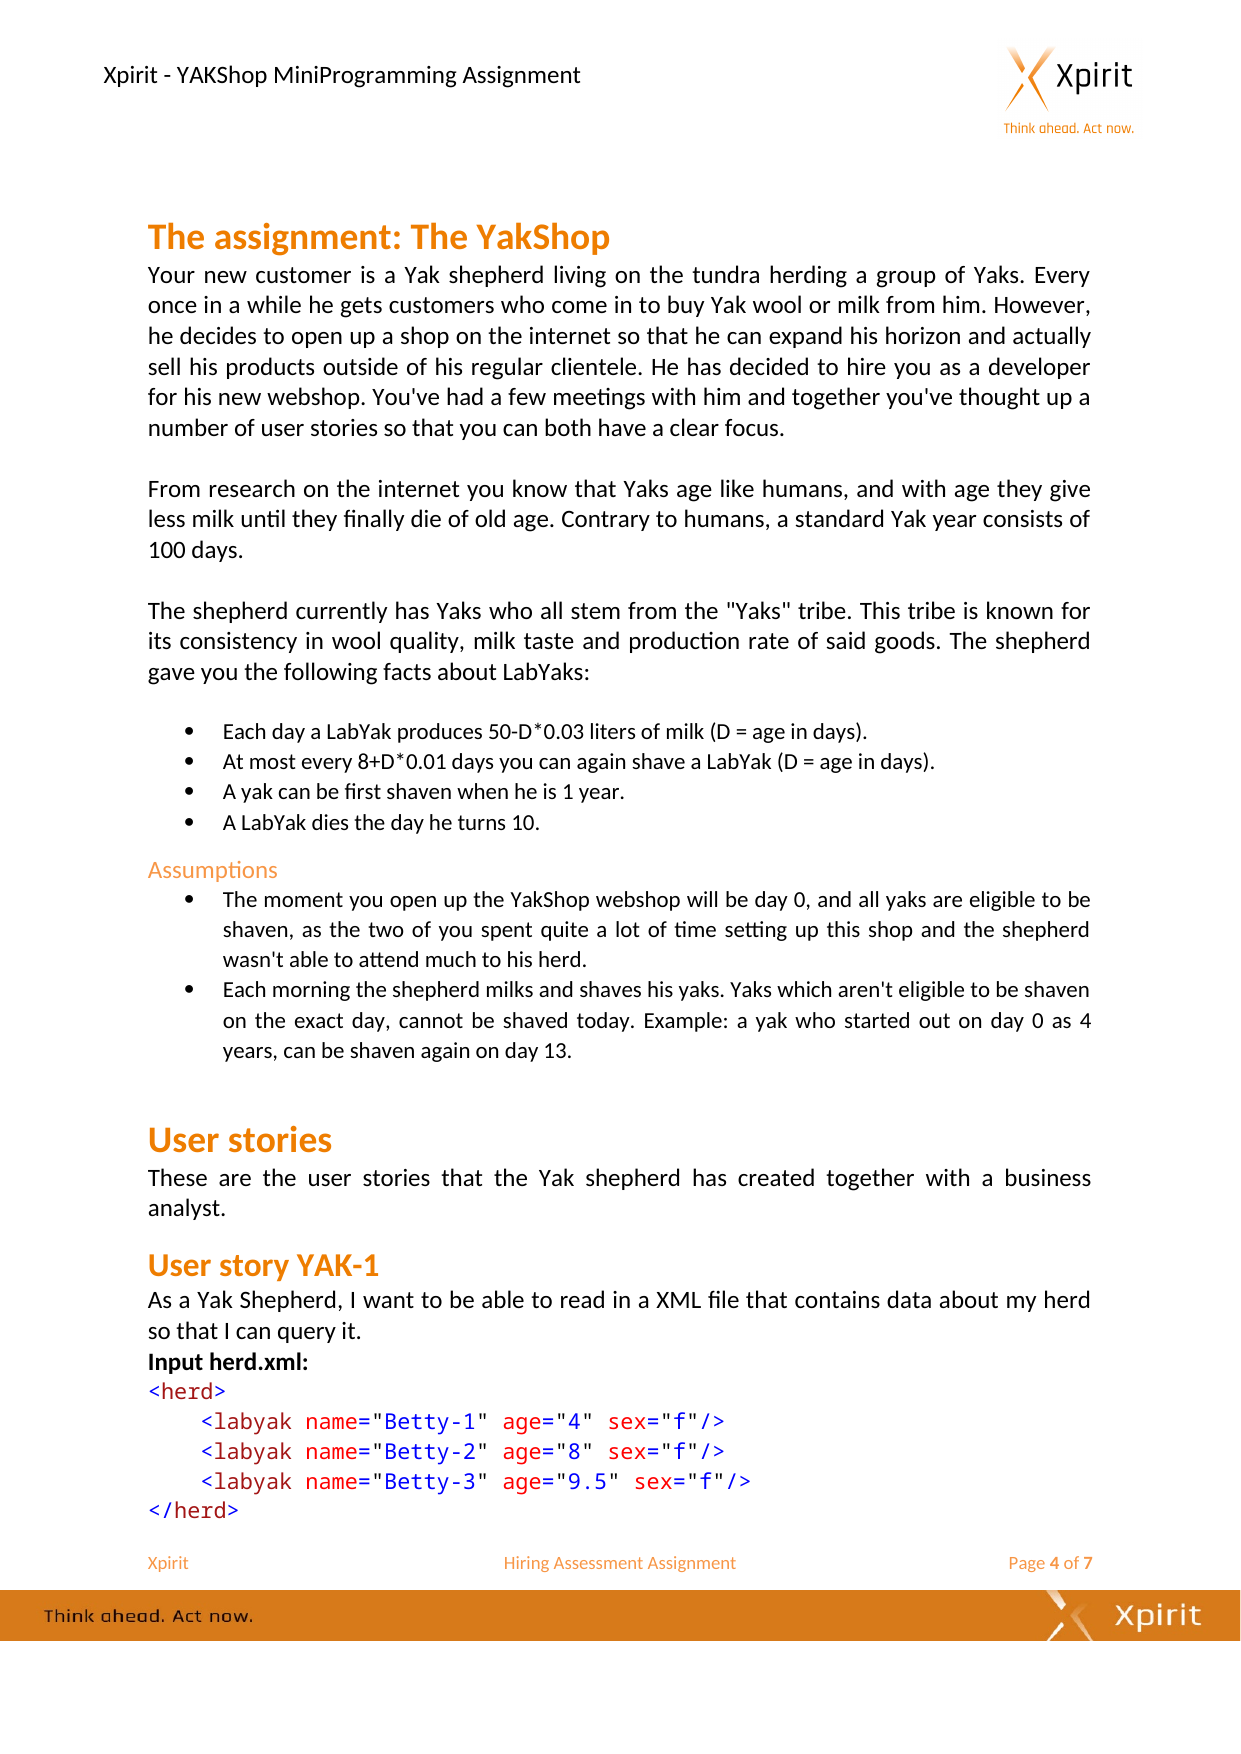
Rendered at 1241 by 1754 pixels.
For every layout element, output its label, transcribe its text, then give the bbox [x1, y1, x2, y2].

text The shepherd currently has Yaks who all stem from the "Yaks" tribe. This tribe is known for its consistency in wool quality, milk taste and production rate of said goods. The shepherd gave you the following facts about LabYaks: [148, 595, 1093, 686]
text From research on the internet you know that Yaks age like humans, and with age they give less milk until they finally die of old age. Contrary to humans, a standard Yak year consists of 100 days. [148, 473, 1093, 564]
text As a Yak Shepherd, I want to be able to read in a XML file that contains data about my herd so that I can query it. [148, 1285, 1093, 1346]
text Your new customer is a Yak shepherd living on the tundra herding a group of Yaks. Every once in a while he gets customers who come in to buy Yak wool or milk from him. However, he decides to open up a shop on the internet so that he can expand his horizon and actually sell his products outside of his regular clientele. He has decided to hire you as a developer for his new webshop. You've had a few meetings with him and together you've thought up a number of user stories so that you can both have a clear focus. [148, 259, 1093, 442]
list Each day a LabYak produces 50-D*0.03 liters of milk (D = age in days). [185, 717, 1093, 745]
subtitle The assignment: The YakShop [148, 213, 1093, 259]
text <herd> [148, 1376, 1093, 1406]
list The moment you open up the YakShop webshop will be day 0, and all yaks are eligible to be shaven, as the two of you spent quite a lot of time setting up this shop and the shepherd wasn't able to attend much to his herd. [185, 885, 1093, 973]
text <labyak name="Betty-1" age="4" sex="f"/> [148, 1406, 1093, 1436]
subtitle User stories [148, 1116, 1093, 1162]
text These are the user stories that the Yak shepherd has created together with a business analyst. [148, 1162, 1093, 1223]
picture [0, 1590, 1241, 1641]
list Each morning the shepherd milks and shaves his yaks. Yaks which aren't eligible to be shaven on the exact day, cannot be shaved today. Example: a yak who started out on day 0 as 4 years, can be shaven again on day 13. [185, 976, 1093, 1064]
list A yak can be first shaven when he is 1 year. [185, 777, 1093, 805]
text <labyak name="Betty-2" age="8" sex="f"/> [148, 1436, 1093, 1466]
list At most every 8+D*0.01 days you can again shave a LabYak (D = age in days). [185, 747, 1093, 775]
text Input herd.xml: [148, 1346, 1093, 1376]
text <labyak name="Betty-3" age="9.5" sex="f"/> [148, 1466, 1093, 1495]
list A LabYak dies the day he turns 10. [185, 808, 1093, 836]
subtitle User story YAK-1 [148, 1244, 1093, 1285]
subtitle Assumptions [148, 854, 1093, 885]
picture [997, 38, 1144, 139]
text </herd> [148, 1495, 1093, 1525]
